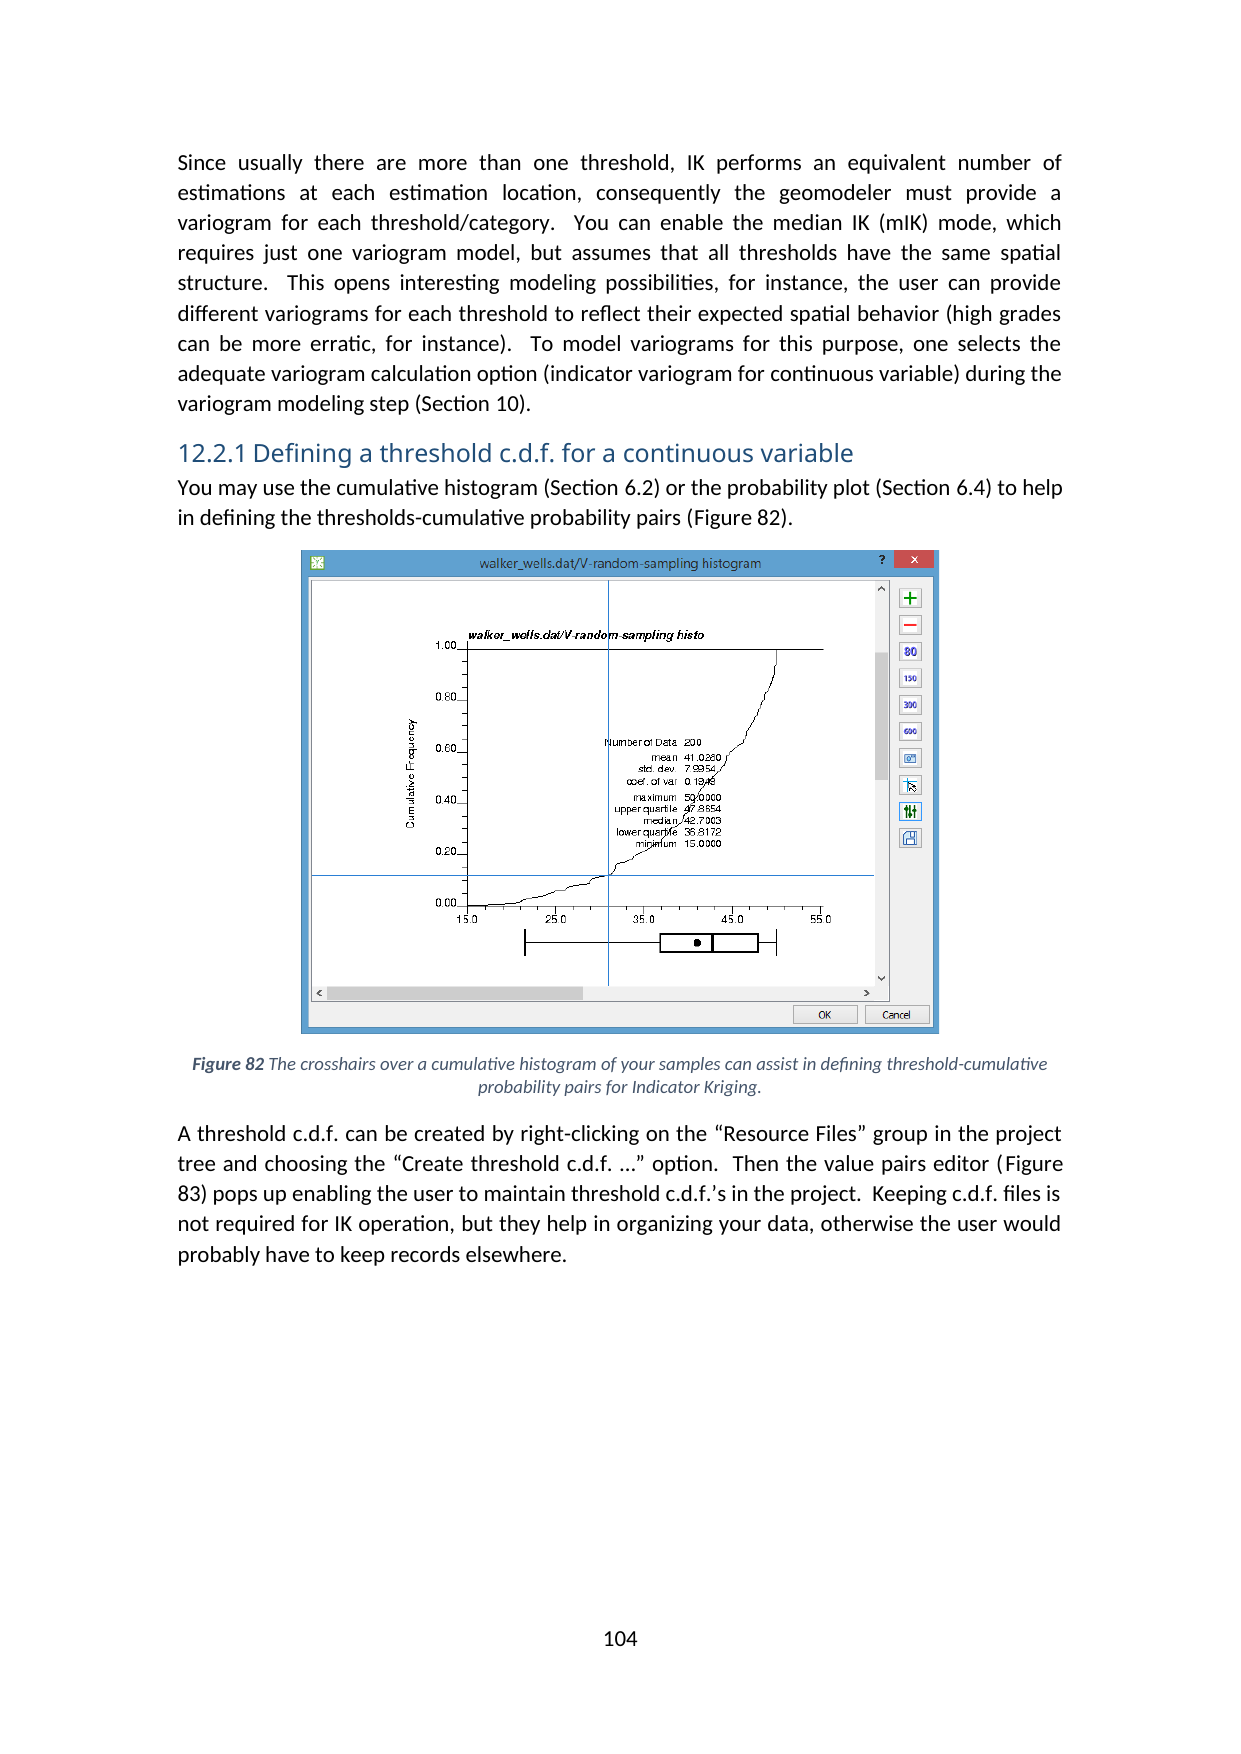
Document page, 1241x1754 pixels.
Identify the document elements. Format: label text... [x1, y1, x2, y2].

picture [301, 550, 940, 1034]
text Figure 82 The crosshairs over a cumulative histogram of your samples can assist in defining threshold-cumulative probability pairs for Indicator Kriging. [177, 1052, 1063, 1098]
subtitle Defining a threshold c.d.f. for a continuous variable [177, 436, 1063, 470]
text You may use the cumulative histogram (Section 6.2) or the probability plot (Section 6.4) to help in defining the thresholds-cumulative probability pairs (Figure 82). [177, 473, 1063, 531]
text A threshold c.d.f. can be created by right-clicking on the “Resource Files” group in the project tree and choosing the “Create threshold c.d.f. …” option. Then the value pairs editor (Figure 83) pops up enabling the user to maintain threshold c.d.f.’s in the project. Keeping c.d.f. files is not required for IK operation, but they help in organizing your data, otherwise the user would probably have to keep records elsewhere. [177, 1119, 1063, 1268]
text Since usually there are more than one threshold, IK performs an equivalent number of estimations at each estimation location, consequently the geomodeler must provide a variogram for each threshold/category. You can enable the median IK (mIK) mode, which requires just one variogram model, but assumes that all thresholds have the same spatial structure. This opens interesting modeling possibilities, for instance, the user can provide different variograms for each threshold to reflect their expected spatial behavior (high grades can be more erratic, for instance). To model variograms for this purpose, one selects the adequate variogram calculation option (indicator variogram for continuous variable) during the variogram modeling step (Section 10). [177, 148, 1063, 417]
